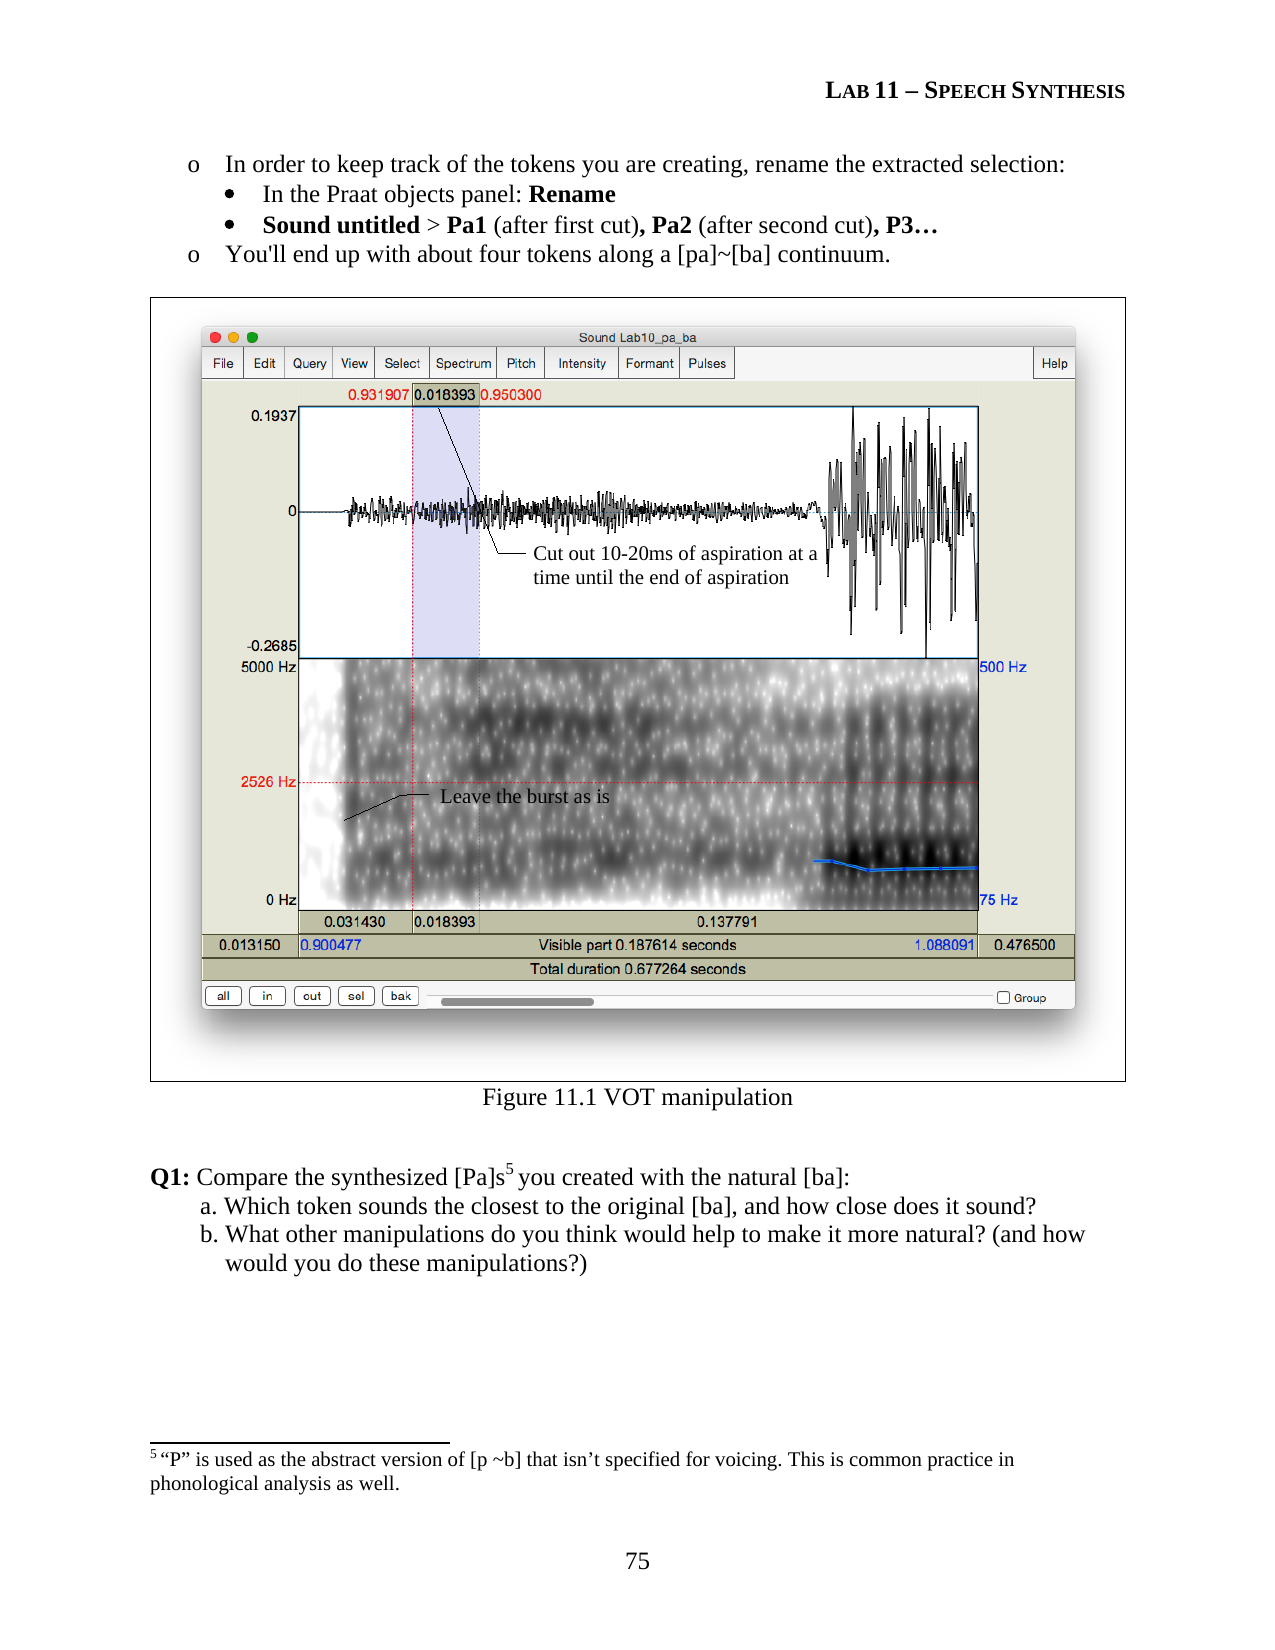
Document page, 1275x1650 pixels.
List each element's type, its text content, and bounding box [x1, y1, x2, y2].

list In the Praat objects panel: Rename [225, 178, 1156, 209]
picture [151, 298, 298, 1081]
list What other manipulations do you think would help to make it more natural? (and how would you do these manipulations?) [200, 1219, 1087, 1277]
text Q1: Compare the synthesized [Pa]s5 you created with the natural [ba]: [150, 1159, 1156, 1191]
list Sound untitled > Pa1 (after first cut), Pa2 (after second cut), P3… [225, 209, 1156, 239]
list In order to keep track of the tokens you are creating, rename the extracted selection: [187, 149, 1156, 178]
picture [977, 298, 1125, 1081]
list Which token sounds the closest to the original [ba], and how close does it sound? [200, 1191, 1156, 1219]
text Figure 11.1 VOT manipulation [298, 293, 977, 1111]
list You'll end up with about four tokens along a [pa]~[ba] continuum. [187, 239, 1156, 268]
text LAB 11 – SPEECH SYNTHESIS [127, 75, 1125, 104]
text 5 “P” is used as the abstract version of [p ~b] that isn’t specified for voicing. This is common practice in phonological analysis as well. [150, 1446, 1116, 1495]
